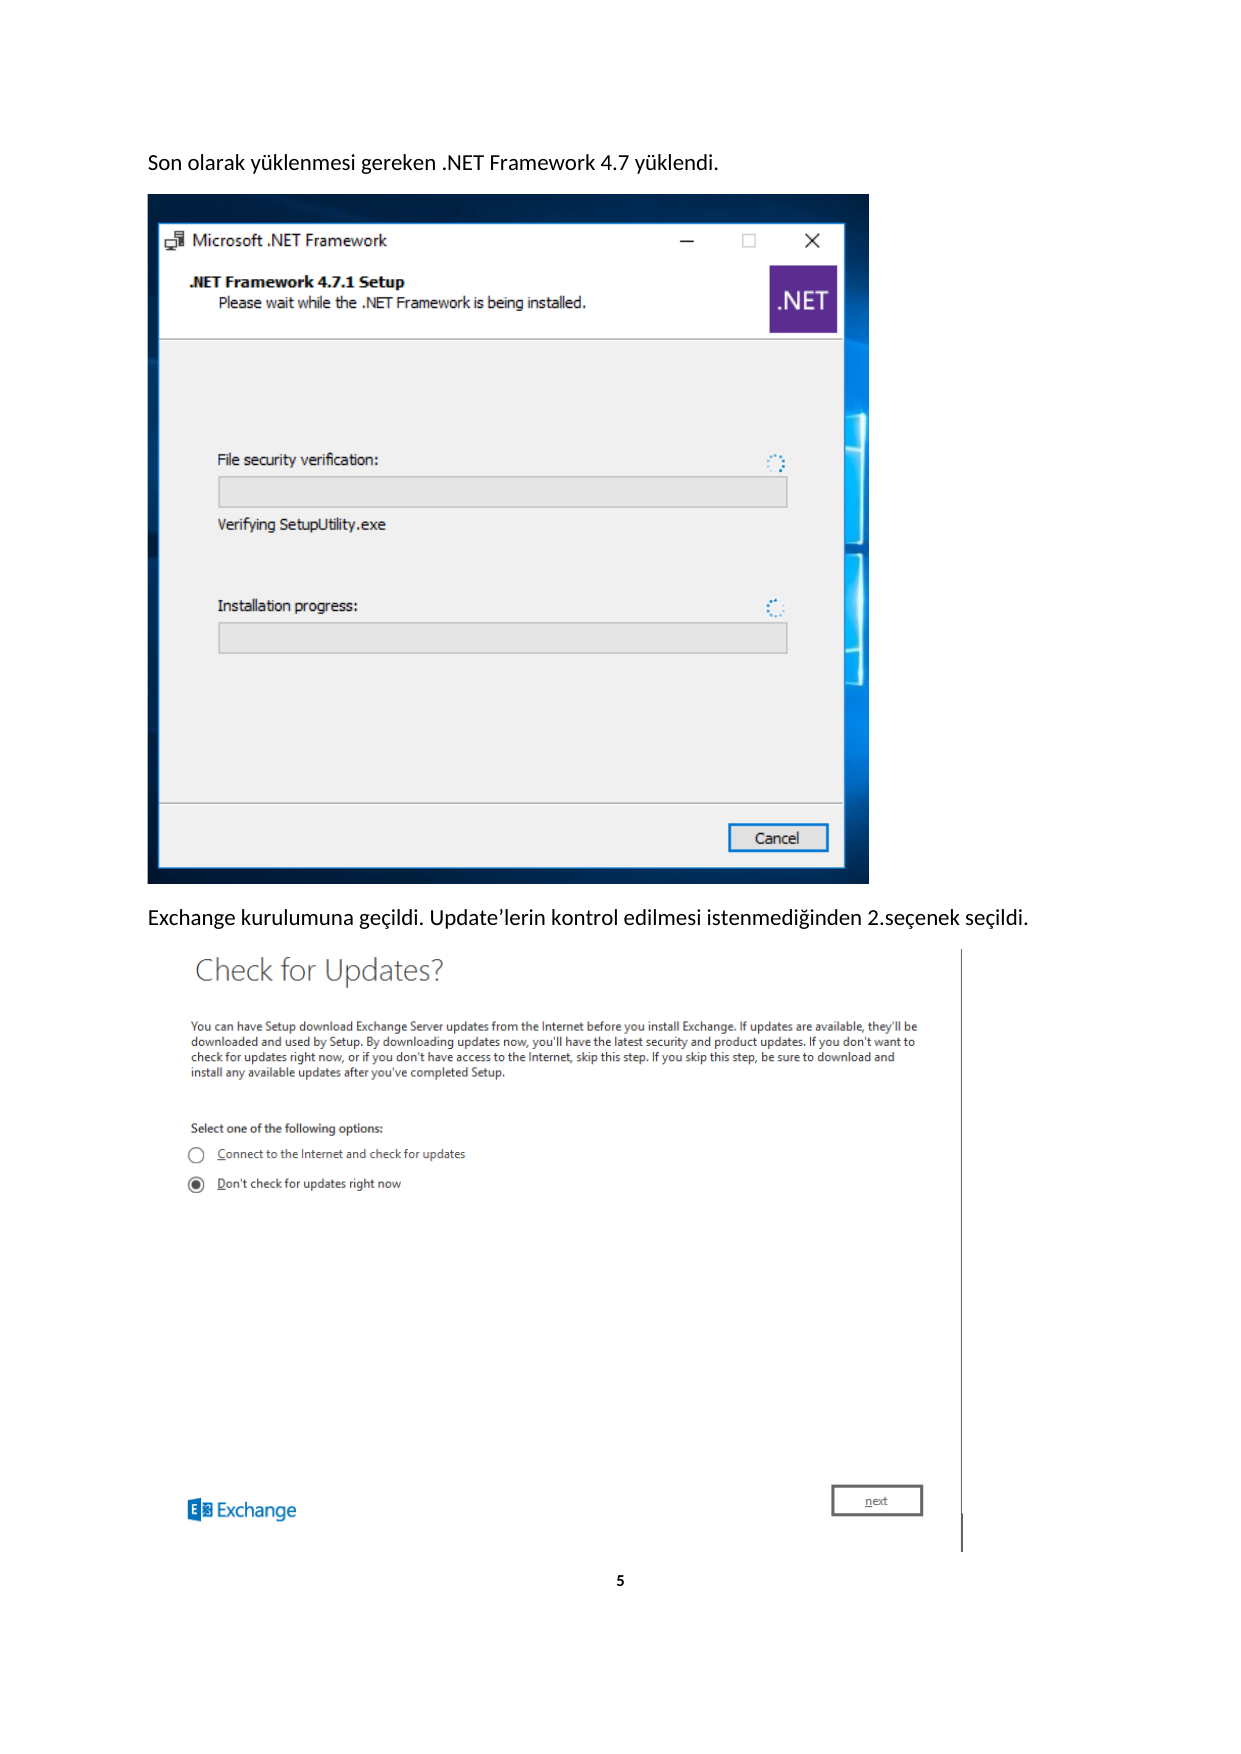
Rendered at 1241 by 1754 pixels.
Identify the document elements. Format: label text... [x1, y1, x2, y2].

text Son olarak yüklenmesi gereken .NET Framework 4.7 yüklendi. [148, 148, 1093, 176]
text Exchange kurulumuna geçildi. Update’lerin kontrol edilmesi istenmediğinden 2.seçenek seçildi. [148, 903, 1093, 931]
text 5 [148, 1571, 1093, 1591]
picture [147, 194, 869, 884]
picture [147, 949, 963, 1552]
